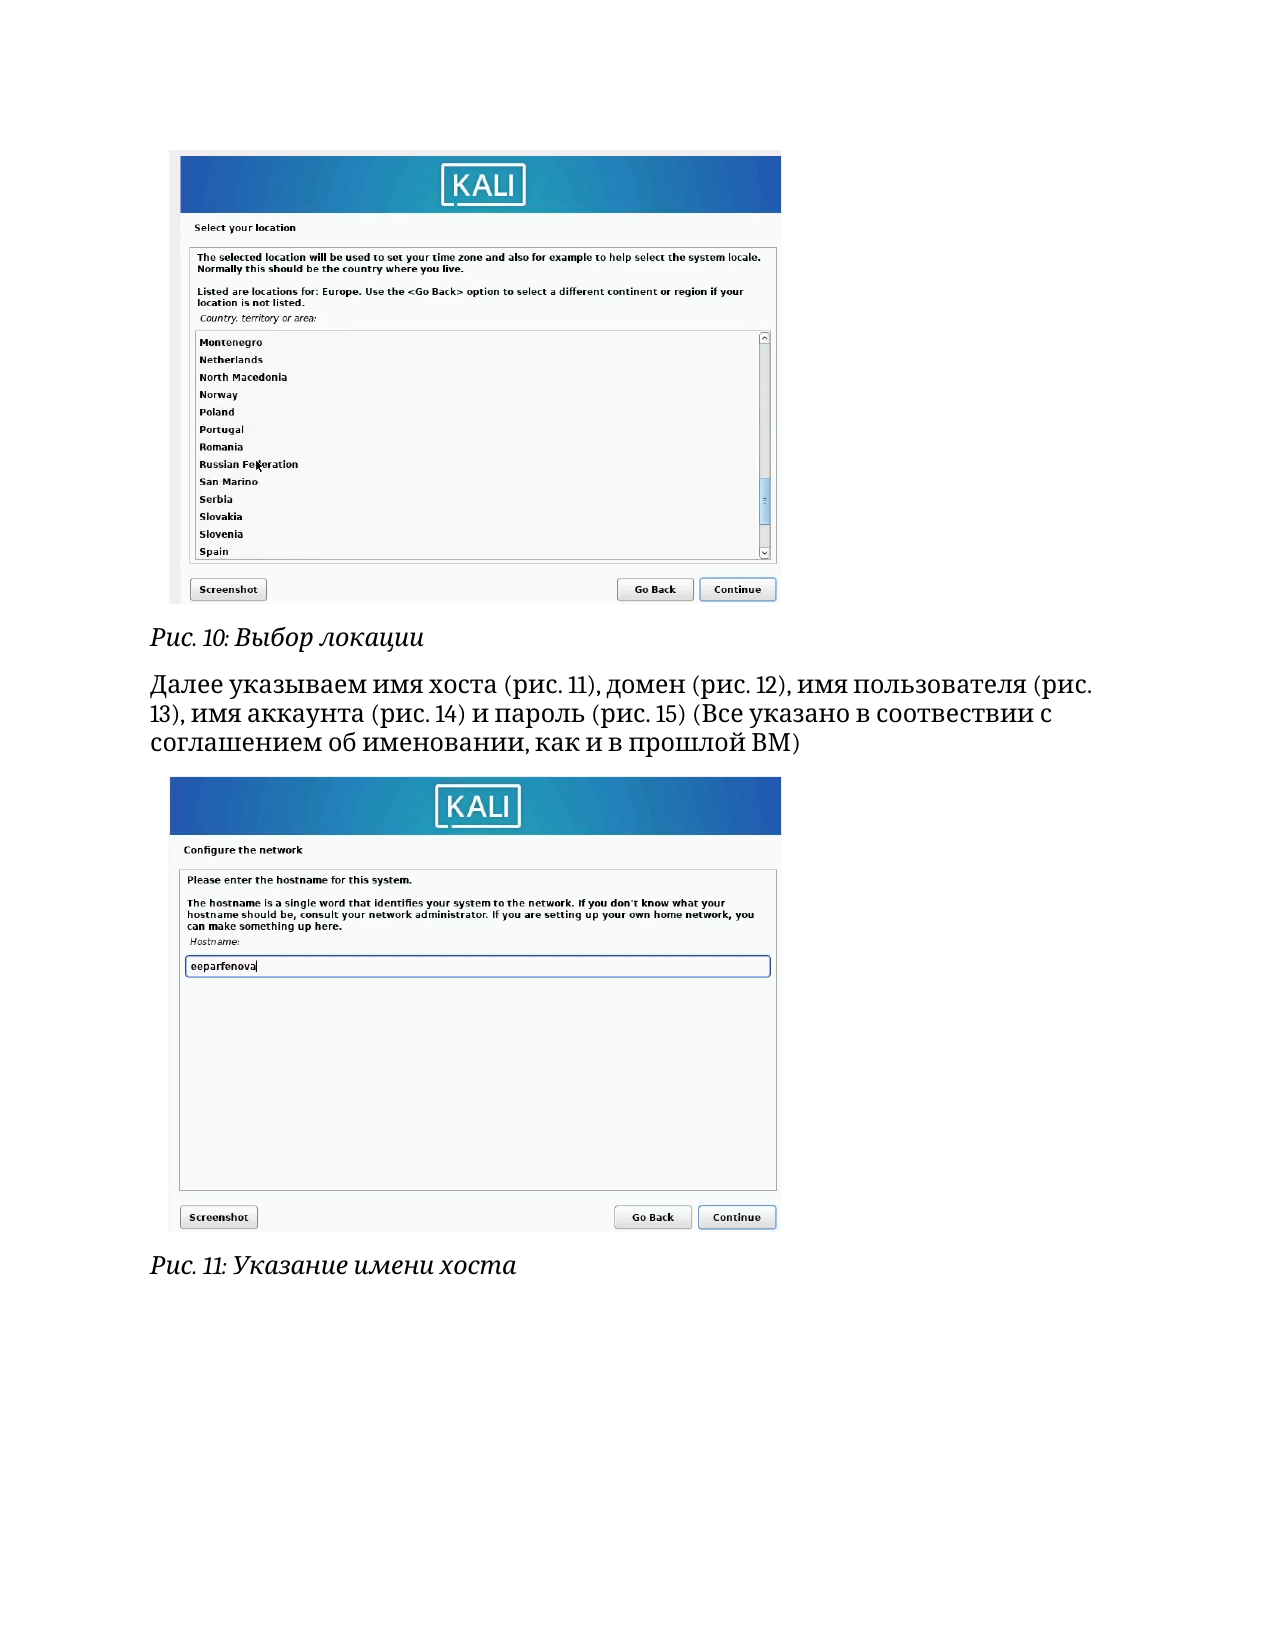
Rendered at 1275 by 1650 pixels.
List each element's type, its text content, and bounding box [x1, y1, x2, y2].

picture [168, 150, 782, 604]
text Рис. 11: Указание имени хоста [150, 1252, 1125, 1281]
text Рис. 10: Выбор локации [150, 624, 1125, 653]
text Далее указываем имя хоста (рис. 11), домен (рис. 12), имя пользователя (рис. 13), имя аккаунта (рис. 14) и пароль (рис. 15) (Все указано в соотвествии с соглашением об именовании, как и в прошлой ВМ) [150, 671, 1125, 758]
picture [168, 776, 782, 1232]
